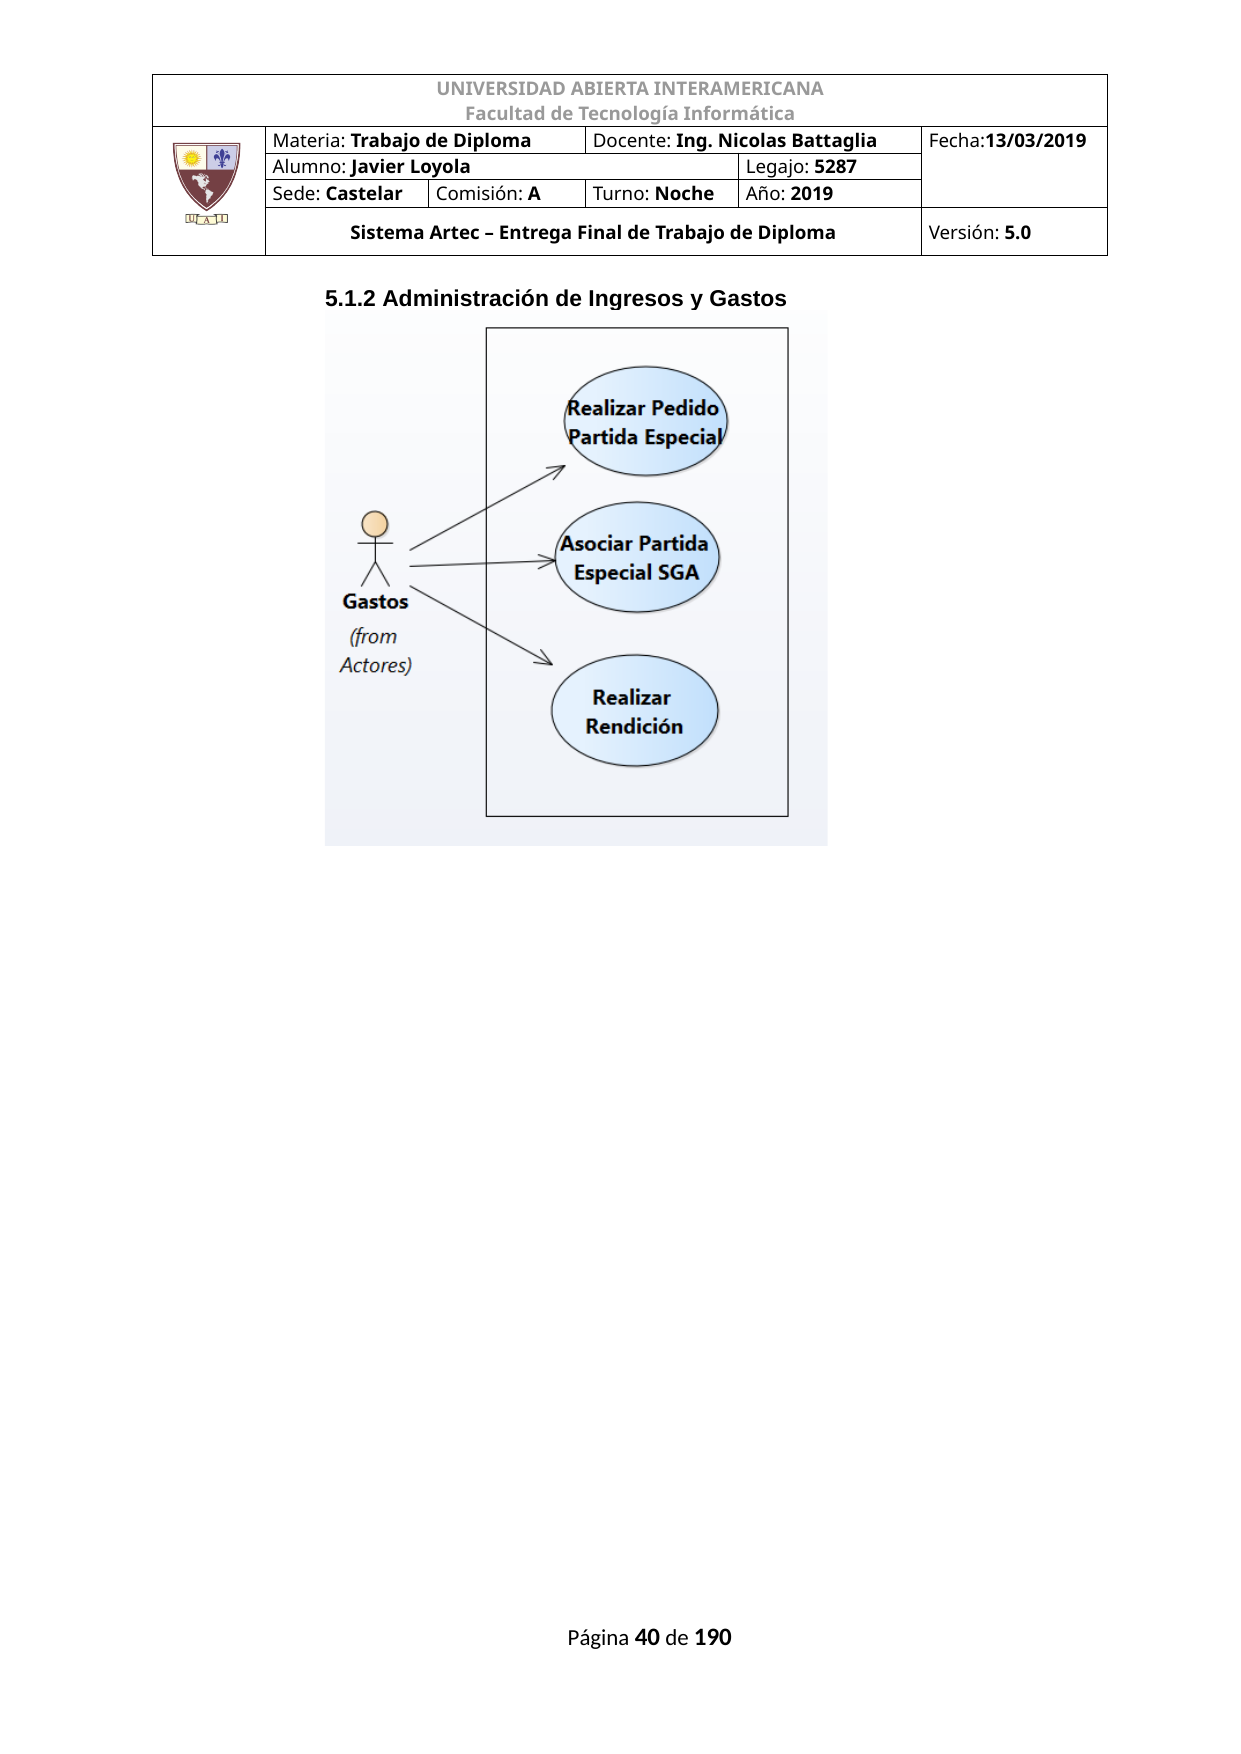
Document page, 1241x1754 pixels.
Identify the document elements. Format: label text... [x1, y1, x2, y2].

text 5.1.2 Administración de Ingresos y Gastos [325, 284, 1122, 311]
picture [157, 136, 257, 228]
picture [324, 310, 828, 846]
